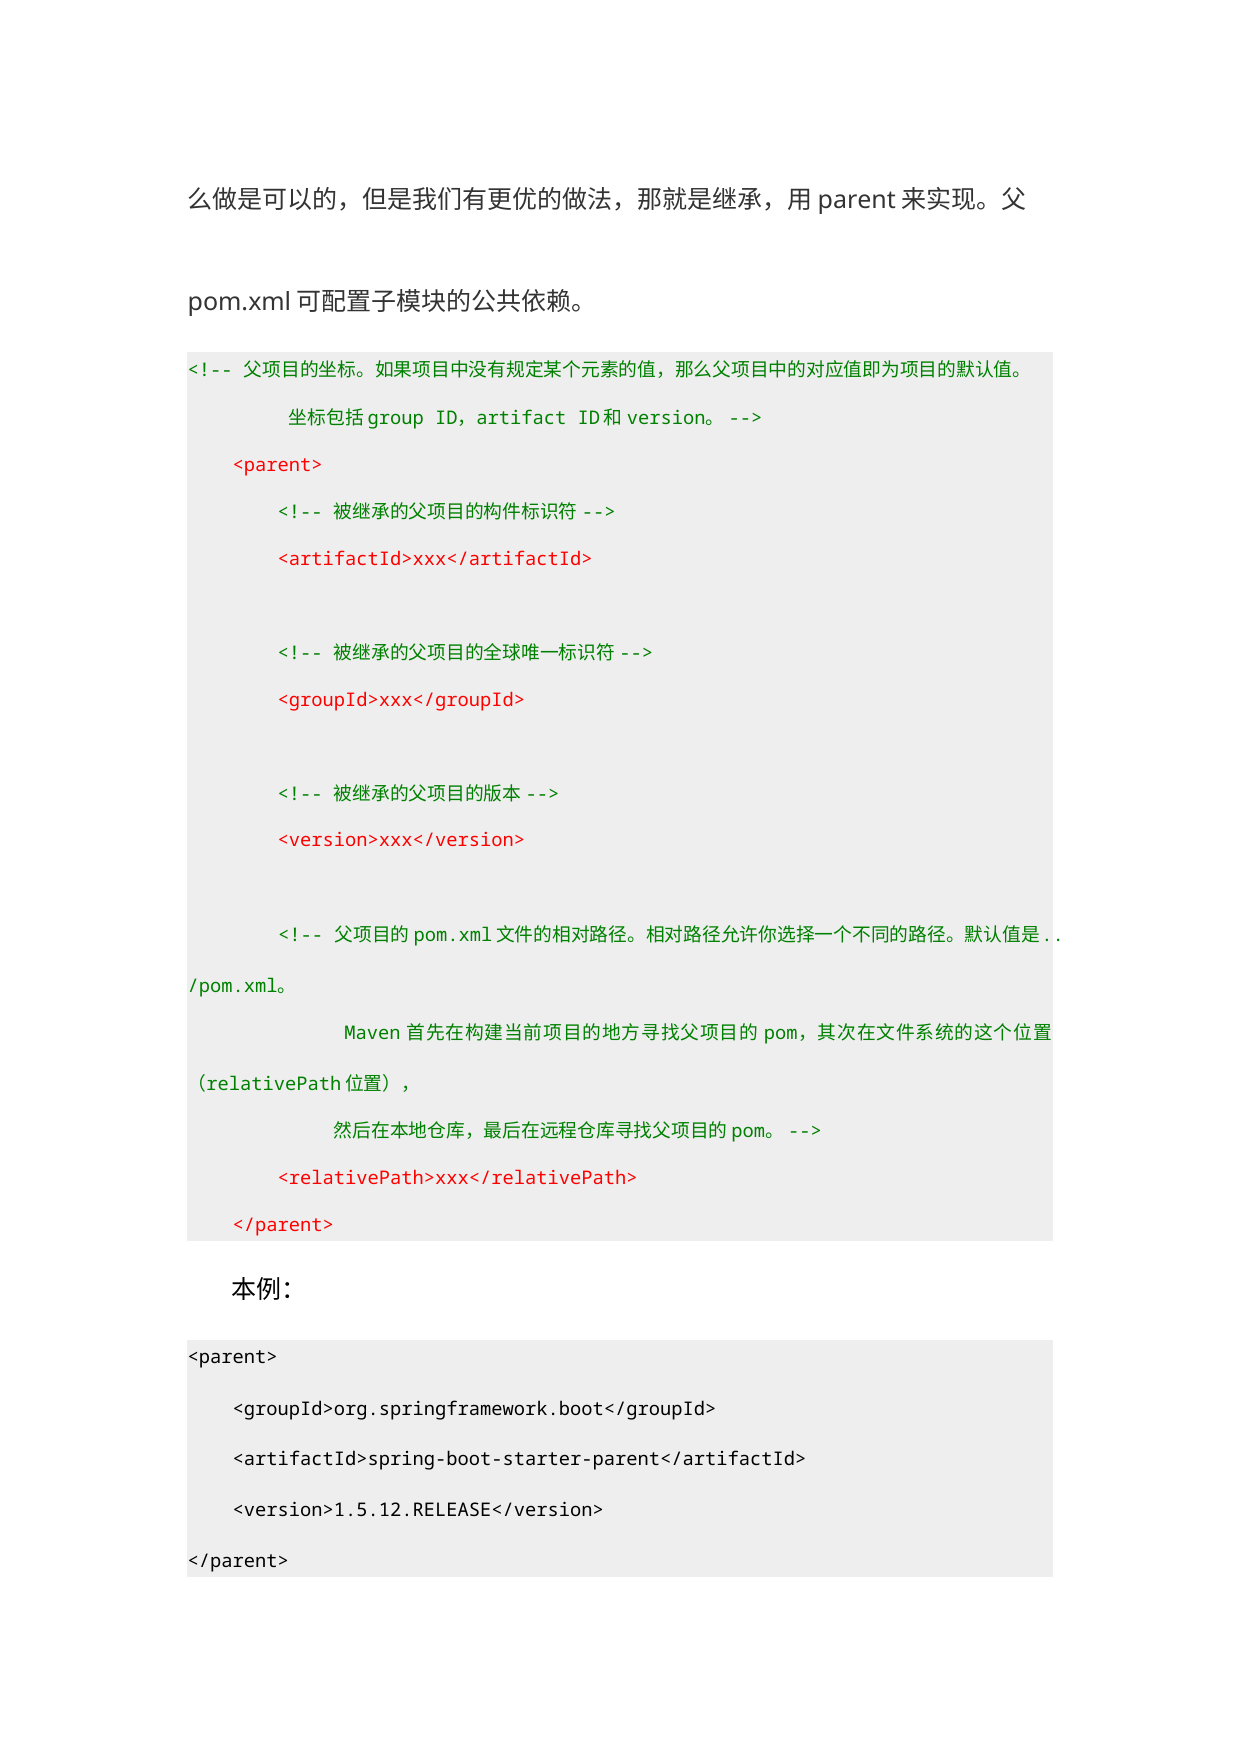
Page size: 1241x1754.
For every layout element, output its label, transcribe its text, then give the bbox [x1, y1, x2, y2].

text <!-- 被继承的父项目的版本 --> [187, 775, 1053, 809]
text Maven首先在构建当前项目的地方寻找父项目的pom，其次在文件系统的这个位置（relativePath位置）， [187, 1014, 1053, 1099]
text <parent> <groupId>org.springframework.boot</groupId> <artifactId>spring-boot-starter-parent</artifactId> <version>1.5.12.RELEASE</version> </parent> [187, 1340, 1053, 1577]
text </parent> [187, 1207, 1053, 1241]
text <!-- 父项目的pom.xml文件的相对路径。相对路径允许你选择一个不同的路径。默认值是../pom.xml。 [187, 916, 1053, 1001]
text <parent> [187, 447, 1053, 481]
text <artifactId>xxx</artifactId> [187, 541, 1053, 575]
text <groupId>xxx</groupId> [187, 682, 1053, 716]
text <!-- 被继承的父项目的全球唯一标识符 --> [187, 634, 1053, 668]
text 然后在本地仓库，最后在远程仓库寻找父项目的pom。 --> [187, 1113, 1053, 1147]
text <!-- 父项目的坐标。如果项目中没有规定某个元素的值，那么父项目中的对应值即为项目的默认值。 [187, 352, 1053, 386]
text <relativePath>xxx</relativePath> [187, 1160, 1053, 1194]
text 坐标包括group ID，artifact ID和 version。 --> [187, 399, 1053, 433]
text <version>xxx</version> [187, 823, 1053, 857]
text 本例： [187, 1254, 1053, 1322]
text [187, 164, 1053, 334]
text <!-- 被继承的父项目的构件标识符 --> [187, 493, 1053, 527]
